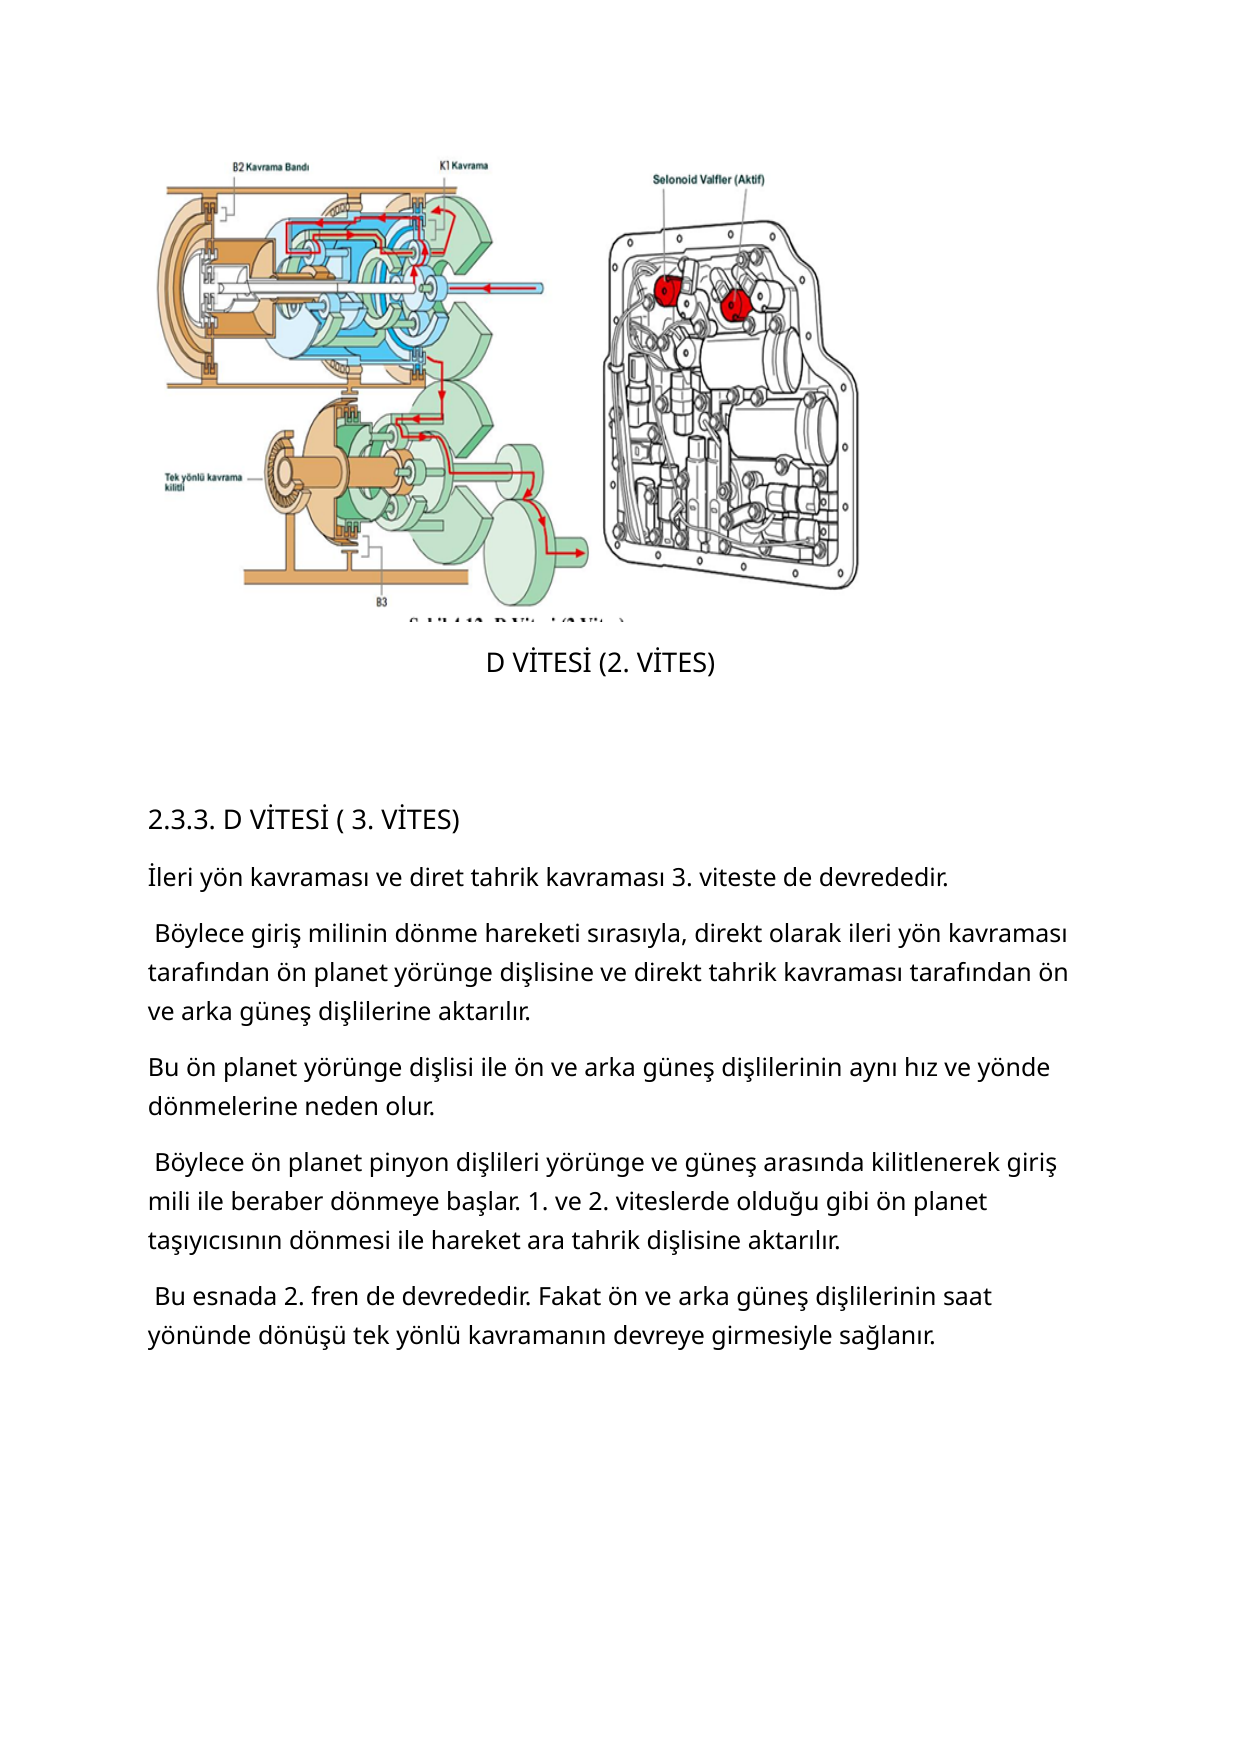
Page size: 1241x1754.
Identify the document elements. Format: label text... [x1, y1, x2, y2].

text 2.3.3. D VİTESİ ( 3. VİTES) [148, 800, 1093, 837]
text İleri yön kavraması ve diret tahrik kavraması 3. viteste de devrededir. [148, 859, 1093, 893]
picture [147, 147, 866, 622]
text Böylece giriş milinin dönme hareketi sırasıyla, direkt olarak ileri yön kavraması tarafından ön planet yörünge dişlisine ve direkt tahrik kavraması tarafından ön ve arka güneş dişlilerine aktarılır. [148, 915, 1093, 1028]
text D VİTESİ (2. VİTES) [148, 643, 1093, 719]
text Bu ön planet yörünge dişlisi ile ön ve arka güneş dişlilerinin aynı hız ve yönde dönmelerine neden olur. [148, 1049, 1093, 1123]
text Böylece ön planet pinyon dişlileri yörünge ve güneş arasında kilitlenerek giriş mili ile beraber dönmeye başlar. 1. ve 2. viteslerde olduğu gibi ön planet taşıyıcısının dönmesi ile hareket ara tahrik dişlisine aktarılır. [148, 1144, 1093, 1257]
text Bu esnada 2. fren de devrededir. Fakat ön ve arka güneş dişlilerinin saat yönünde dönüşü tek yönlü kavramanın devreye girmesiyle sağlanır. [148, 1279, 1093, 1352]
